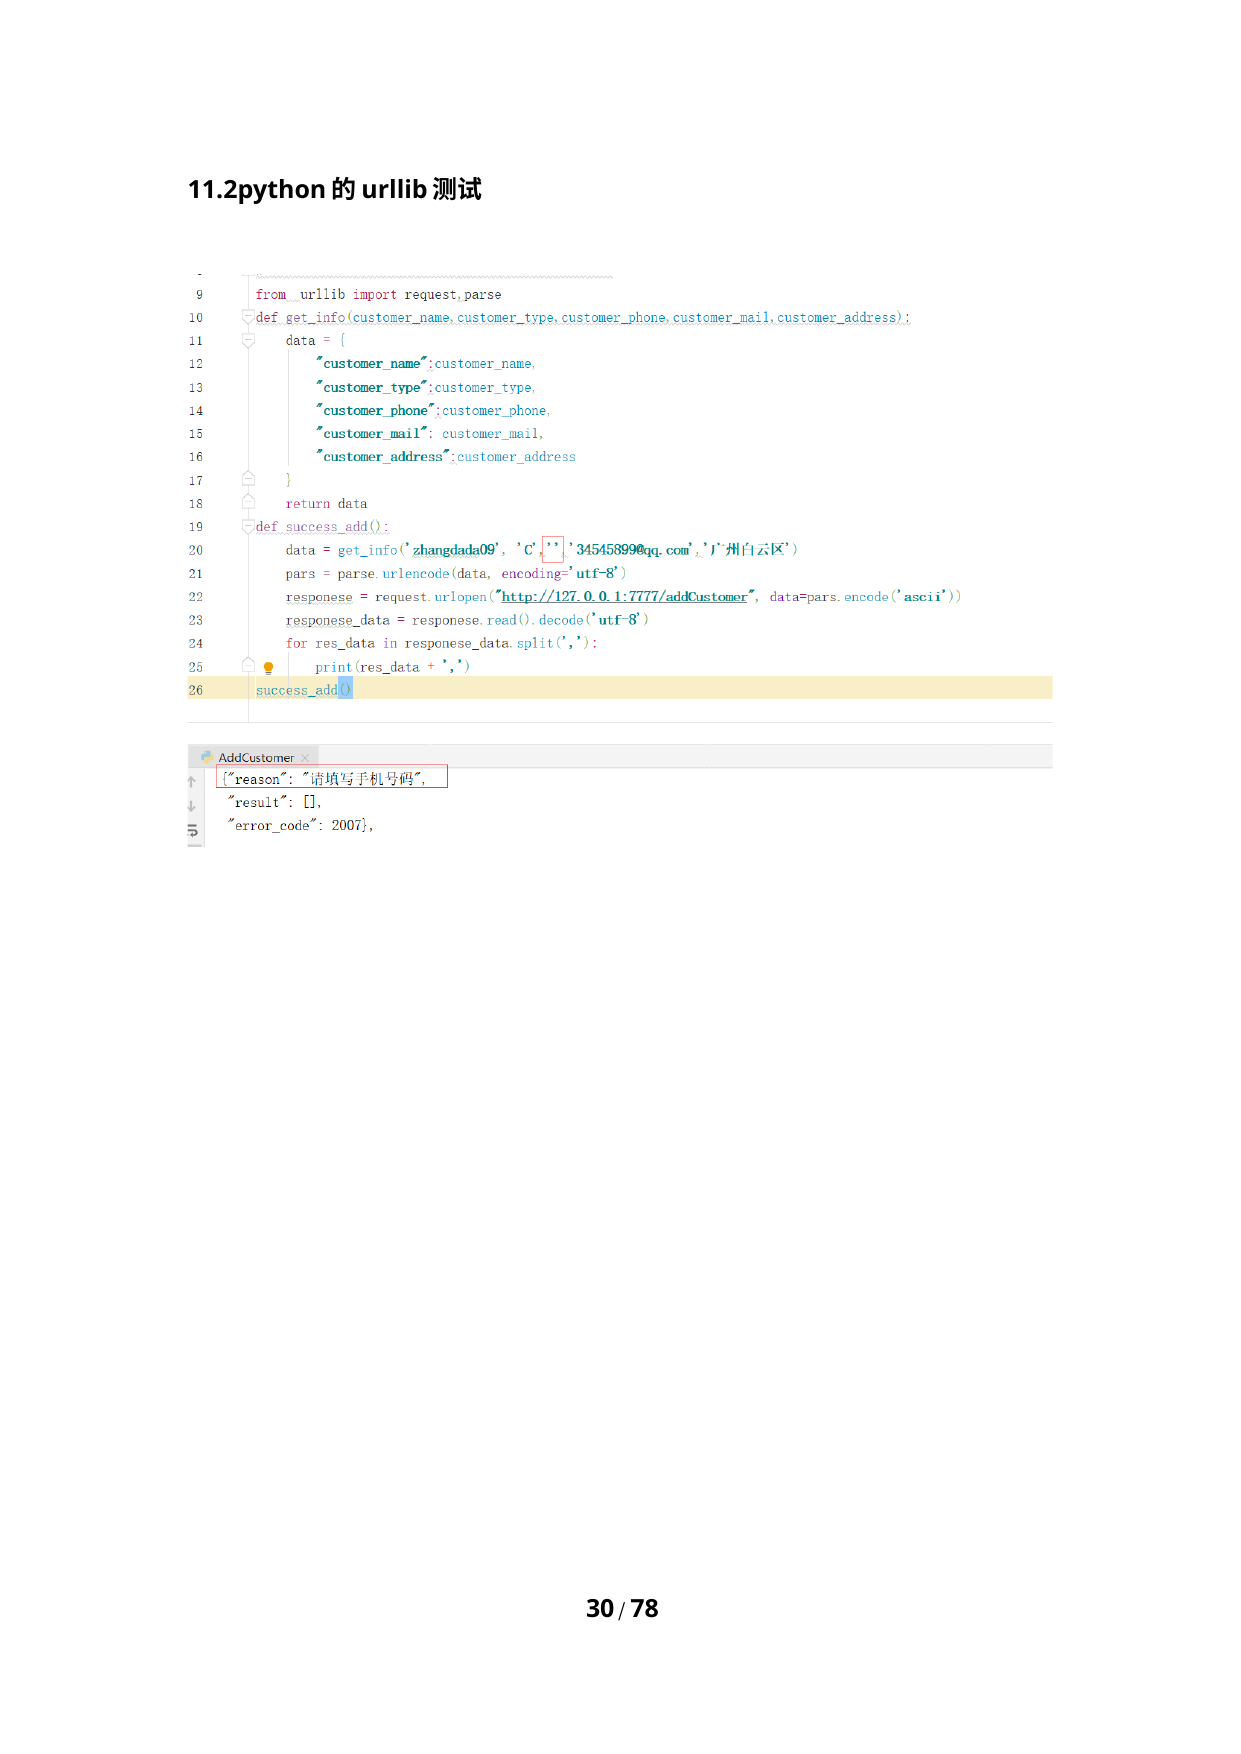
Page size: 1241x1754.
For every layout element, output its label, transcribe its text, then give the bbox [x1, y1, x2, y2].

picture [187, 274, 1053, 847]
subtitle 11.2python的urllib测试 [187, 156, 1053, 221]
